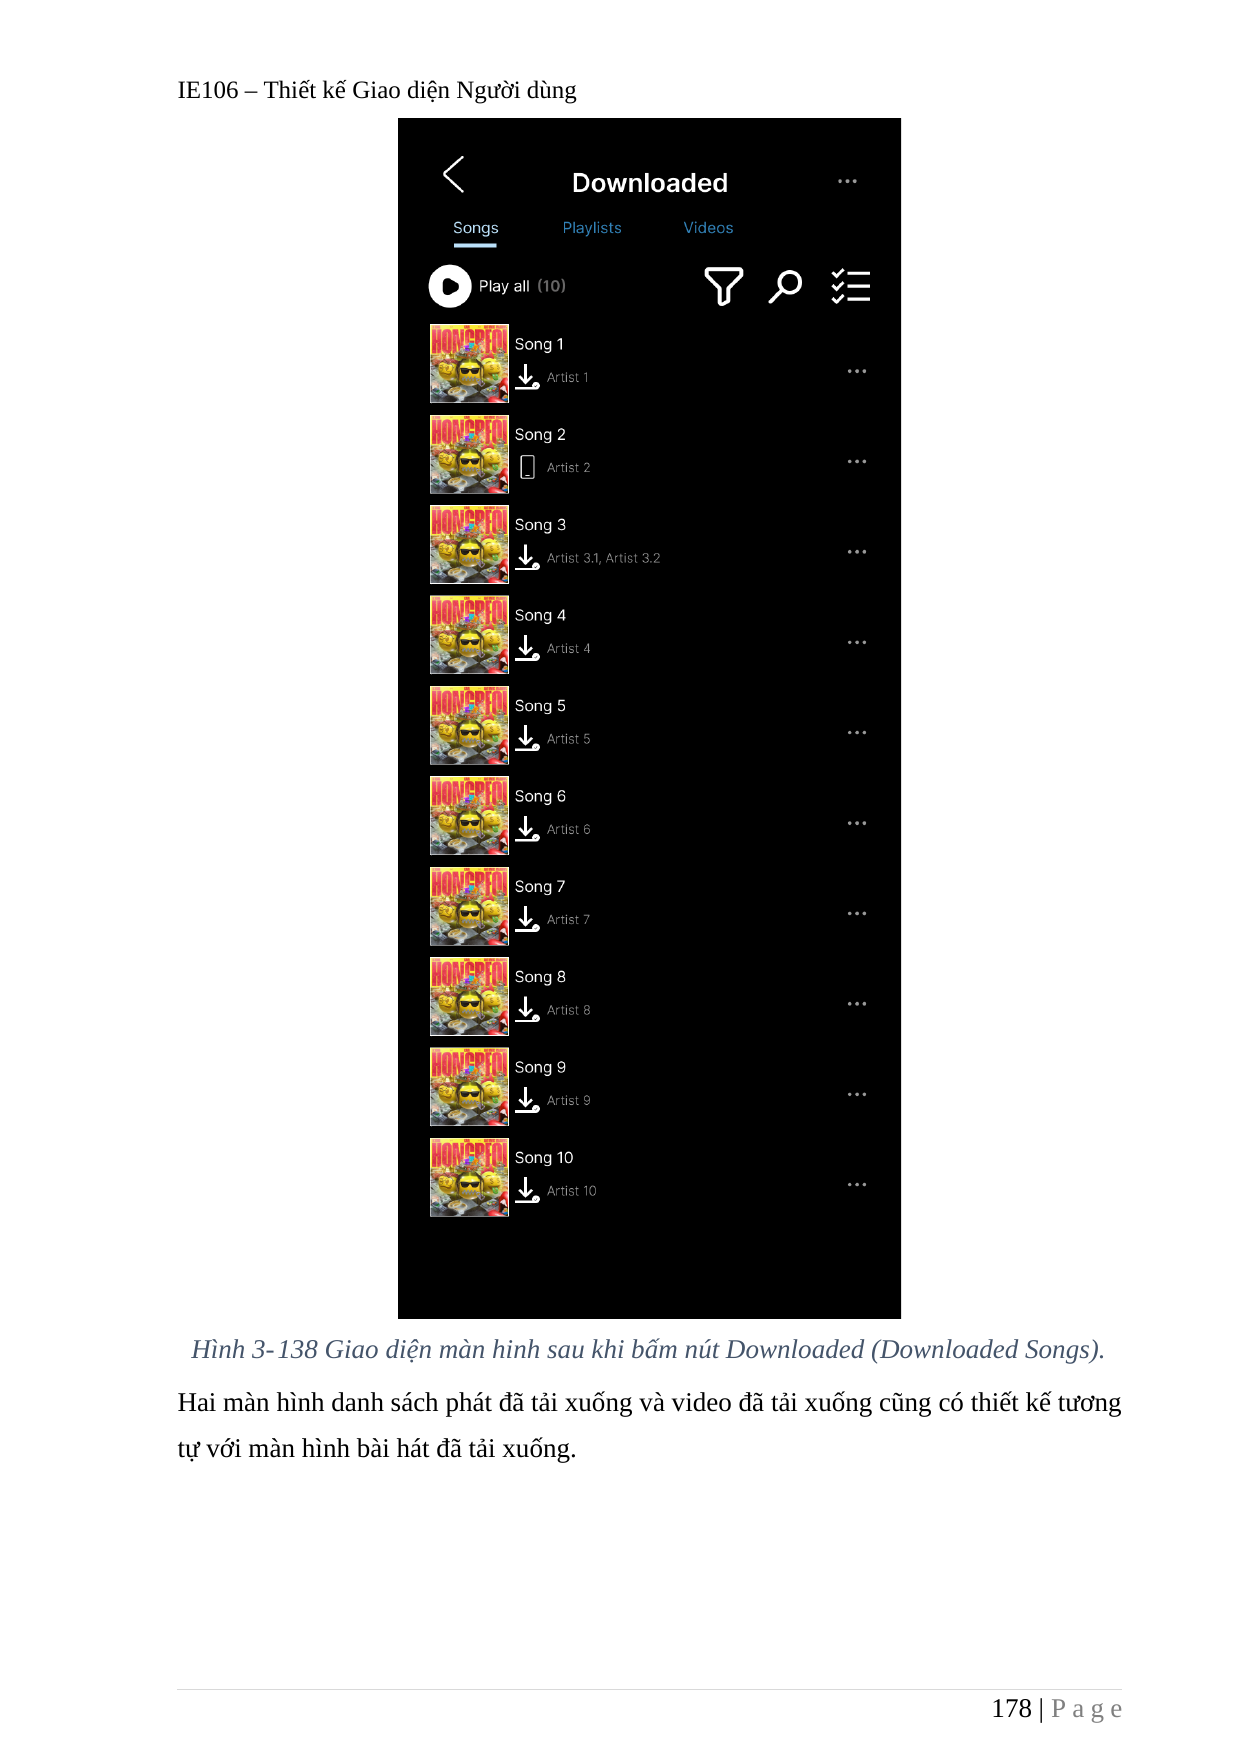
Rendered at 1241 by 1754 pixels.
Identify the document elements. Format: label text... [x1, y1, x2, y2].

text Hai màn hình danh sách phát đã tải xuống và video đã tải xuống cũng có thiết kế tương tự với màn hình bài hát đã tải xuống. [177, 1386, 1122, 1463]
picture [398, 118, 902, 1319]
